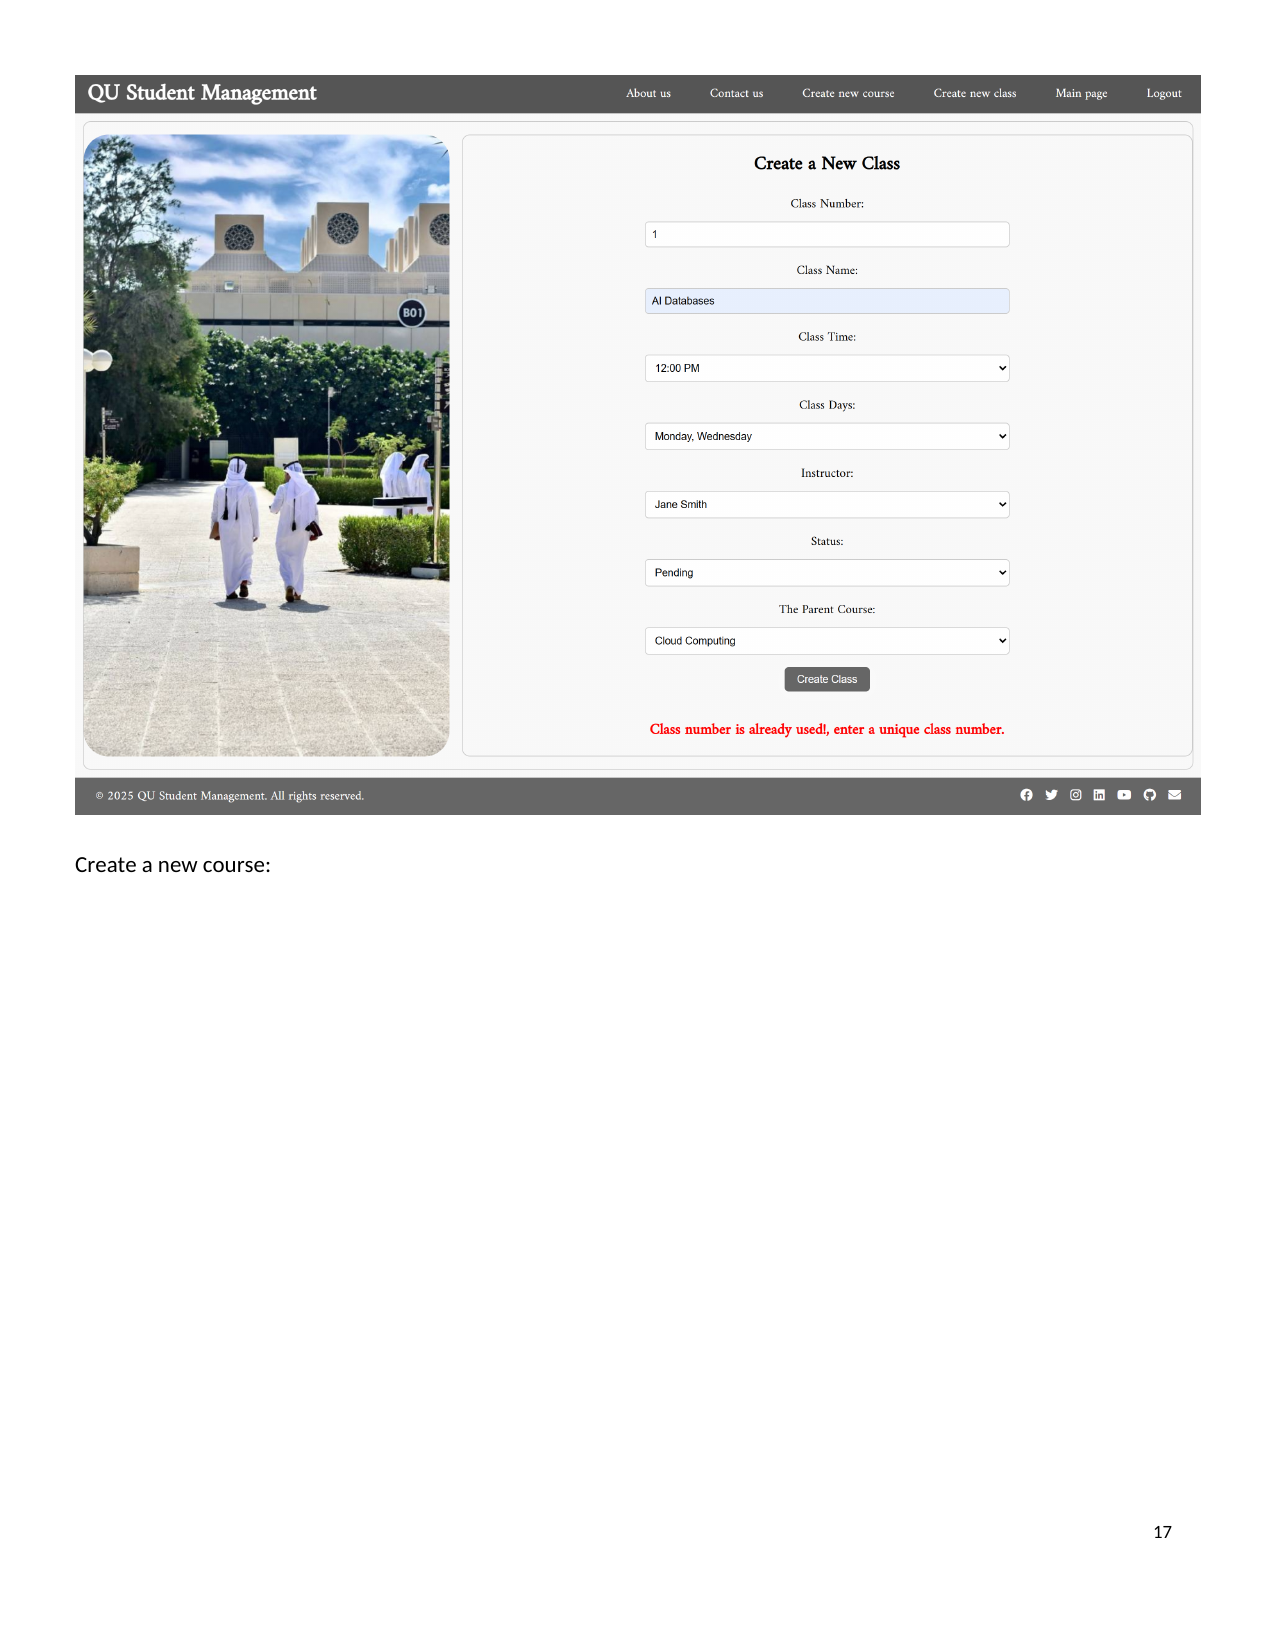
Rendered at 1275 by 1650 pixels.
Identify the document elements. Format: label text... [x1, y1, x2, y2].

picture [75, 75, 1201, 815]
text Create a new course: [75, 851, 1173, 878]
